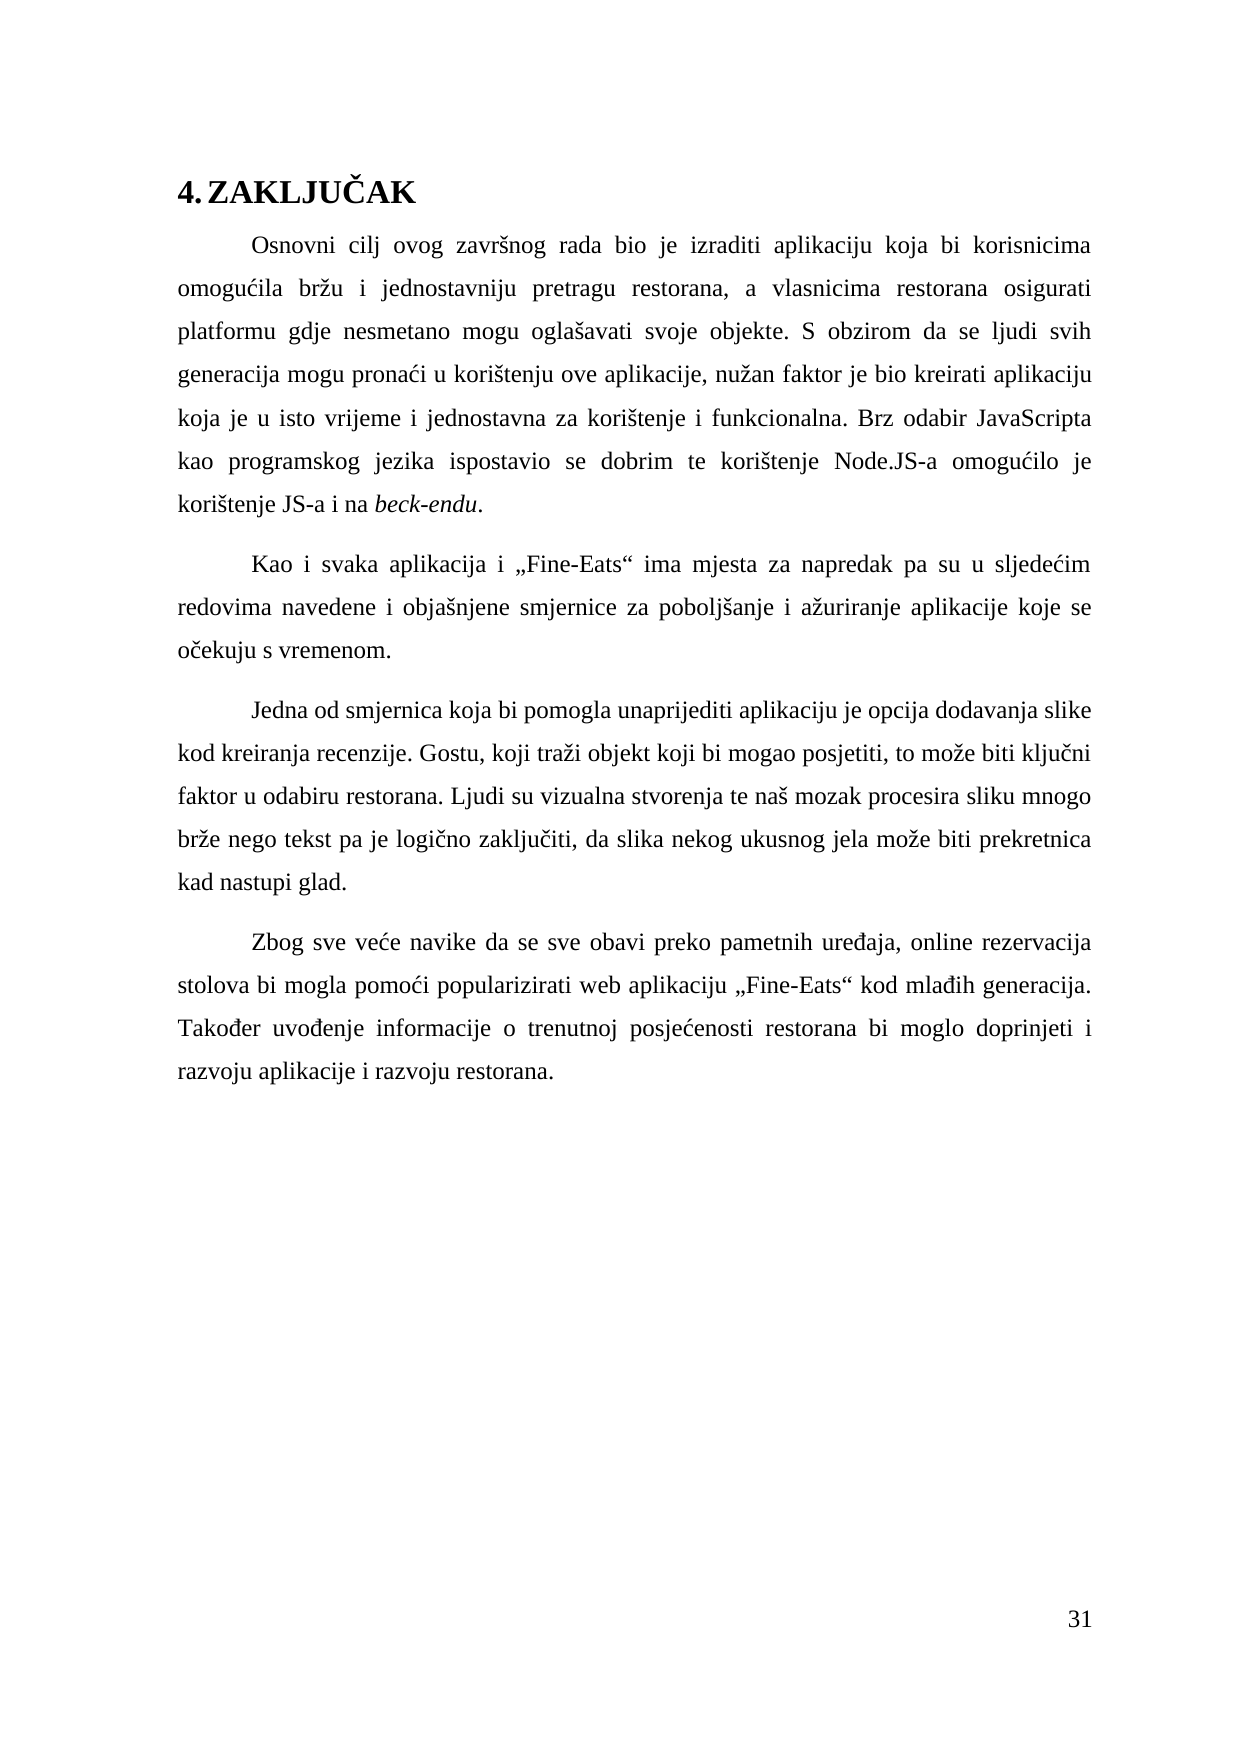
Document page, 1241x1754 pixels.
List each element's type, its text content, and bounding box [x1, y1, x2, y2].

text Jedna od smjernica koja bi pomogla unaprijediti aplikaciju je opcija dodavanja slike kod kreiranja recenzije. Gostu, koji traži objekt koji bi mogao posjetiti, to može biti ključni faktor u odabiru restorana. Ljudi su vizualna stvorenja te naš mozak procesira sliku mnogo brže nego tekst pa je logično zaključiti, da slika nekog ukusnog jela može biti prekretnica kad nastupi glad. [177, 695, 1092, 896]
text Kao i svaka aplikacija i „Fine-Eats“ ima mjesta za napredak pa su u sljedećim redovima navedene i objašnjene smjernice za poboljšanje i ažuriranje aplikacije koje se očekuju s vremenom. [177, 549, 1092, 664]
text Zbog sve veće navike da se sve obavi preko pametnih uređaja, online rezervacija stolova bi mogla pomoći popularizirati web aplikaciju „Fine-Eats“ kod mlađih generacija. Također uvođenje informacije o trenutnoj posjećenosti restorana bi moglo doprinjeti i razvoju aplikacije i razvoju restorana. [177, 927, 1092, 1085]
text Osnovni cilj ovog završnog rada bio je izraditi aplikaciju koja bi korisnicima omogućila bržu i jednostavniju pretragu restorana, a vlasnicima restorana osigurati platformu gdje nesmetano mogu oglašavati svoje objekte. S obzirom da se ljudi svih generacija mogu pronaći u korištenju ove aplikacije, nužan faktor je bio kreirati aplikaciju koja je u isto vrijeme i jednostavna za korištenje i funkcionalna. Brz odabir JavaScripta kao programskog jezika ispostavio se dobrim te korištenje Node.JS-a omogućilo je korištenje JS-a i na beck-endu. [177, 230, 1092, 518]
subtitle ZAKLJUČAK [177, 173, 1092, 211]
